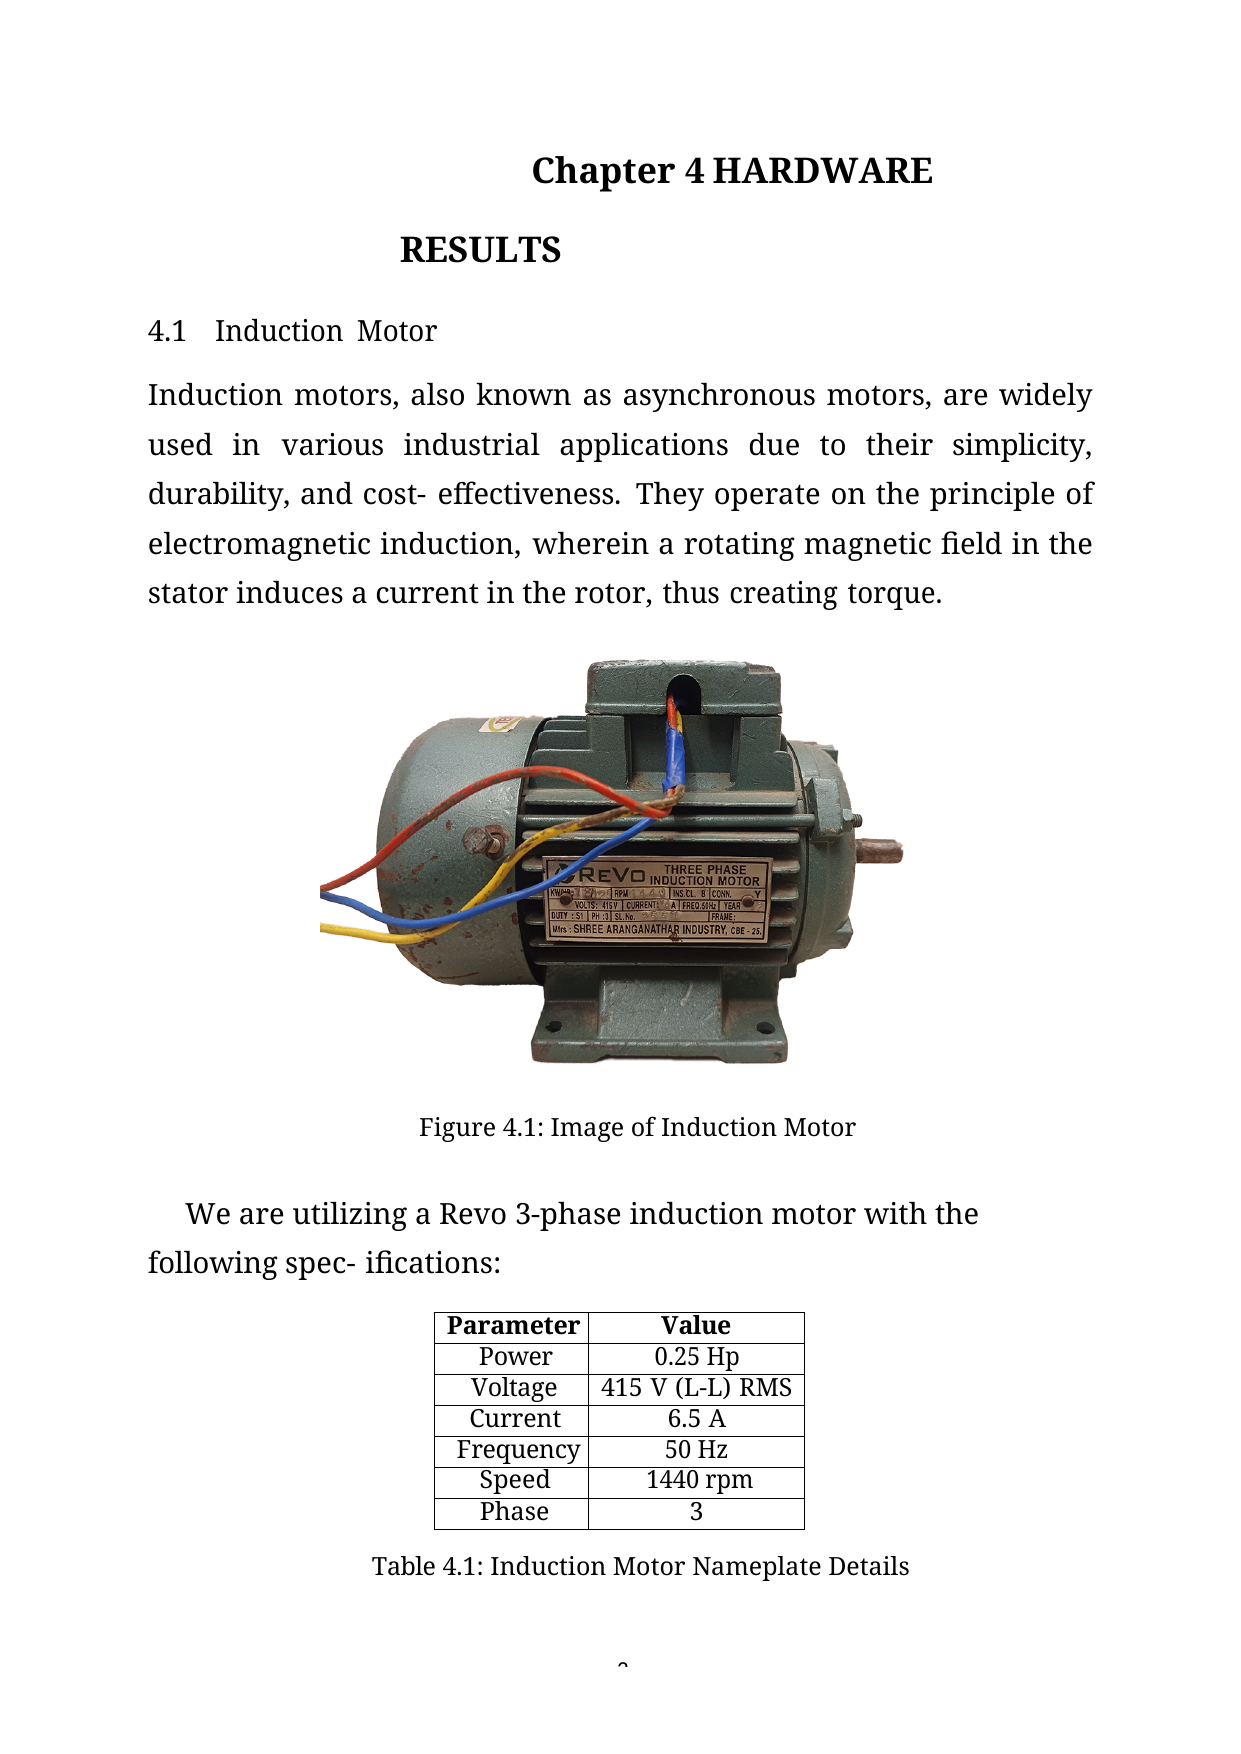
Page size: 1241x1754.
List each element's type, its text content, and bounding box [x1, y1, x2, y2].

table_cell Phase [435, 1499, 588, 1529]
table_cell 50 Hz [589, 1437, 804, 1467]
table_cell Frequency [435, 1437, 588, 1467]
table_cell 1440 rpm [589, 1468, 804, 1498]
table_cell 0.25 Hp [589, 1344, 804, 1374]
table_header Value [589, 1313, 804, 1343]
table_header Parameter [435, 1313, 588, 1343]
table_cell Power [435, 1344, 588, 1374]
table_cell Voltage [435, 1375, 588, 1405]
text Induction motors, also known as asynchronous motors, are widely used in various industrial applications due to their simplicity, durability, and cost- effectiveness. They operate on the principle of electromagnetic induction, wherein a rotating magnetic field in the stator induces a current in the rotor, thus creating torque. [148, 374, 1093, 612]
text Figure 4.1: Image of Induction Motor [419, 1110, 1105, 1144]
text We are utilizing a Revo 3-phase induction motor with the following spec- ifications: [148, 1193, 1105, 1282]
table_cell Speed [435, 1468, 588, 1498]
table_cell Current [435, 1406, 588, 1436]
table_cell 6.5 A [589, 1406, 804, 1436]
text Table 4.1: Induction Motor Nameplate Details [372, 1549, 1105, 1583]
table_cell 415 V (L-L) RMS [589, 1375, 804, 1405]
list Induction Motor [148, 310, 1105, 350]
table_cell 3 [589, 1499, 804, 1529]
picture [320, 648, 919, 1076]
subtitle Chapter 4 HARDWARE RESULTS [399, 145, 938, 273]
